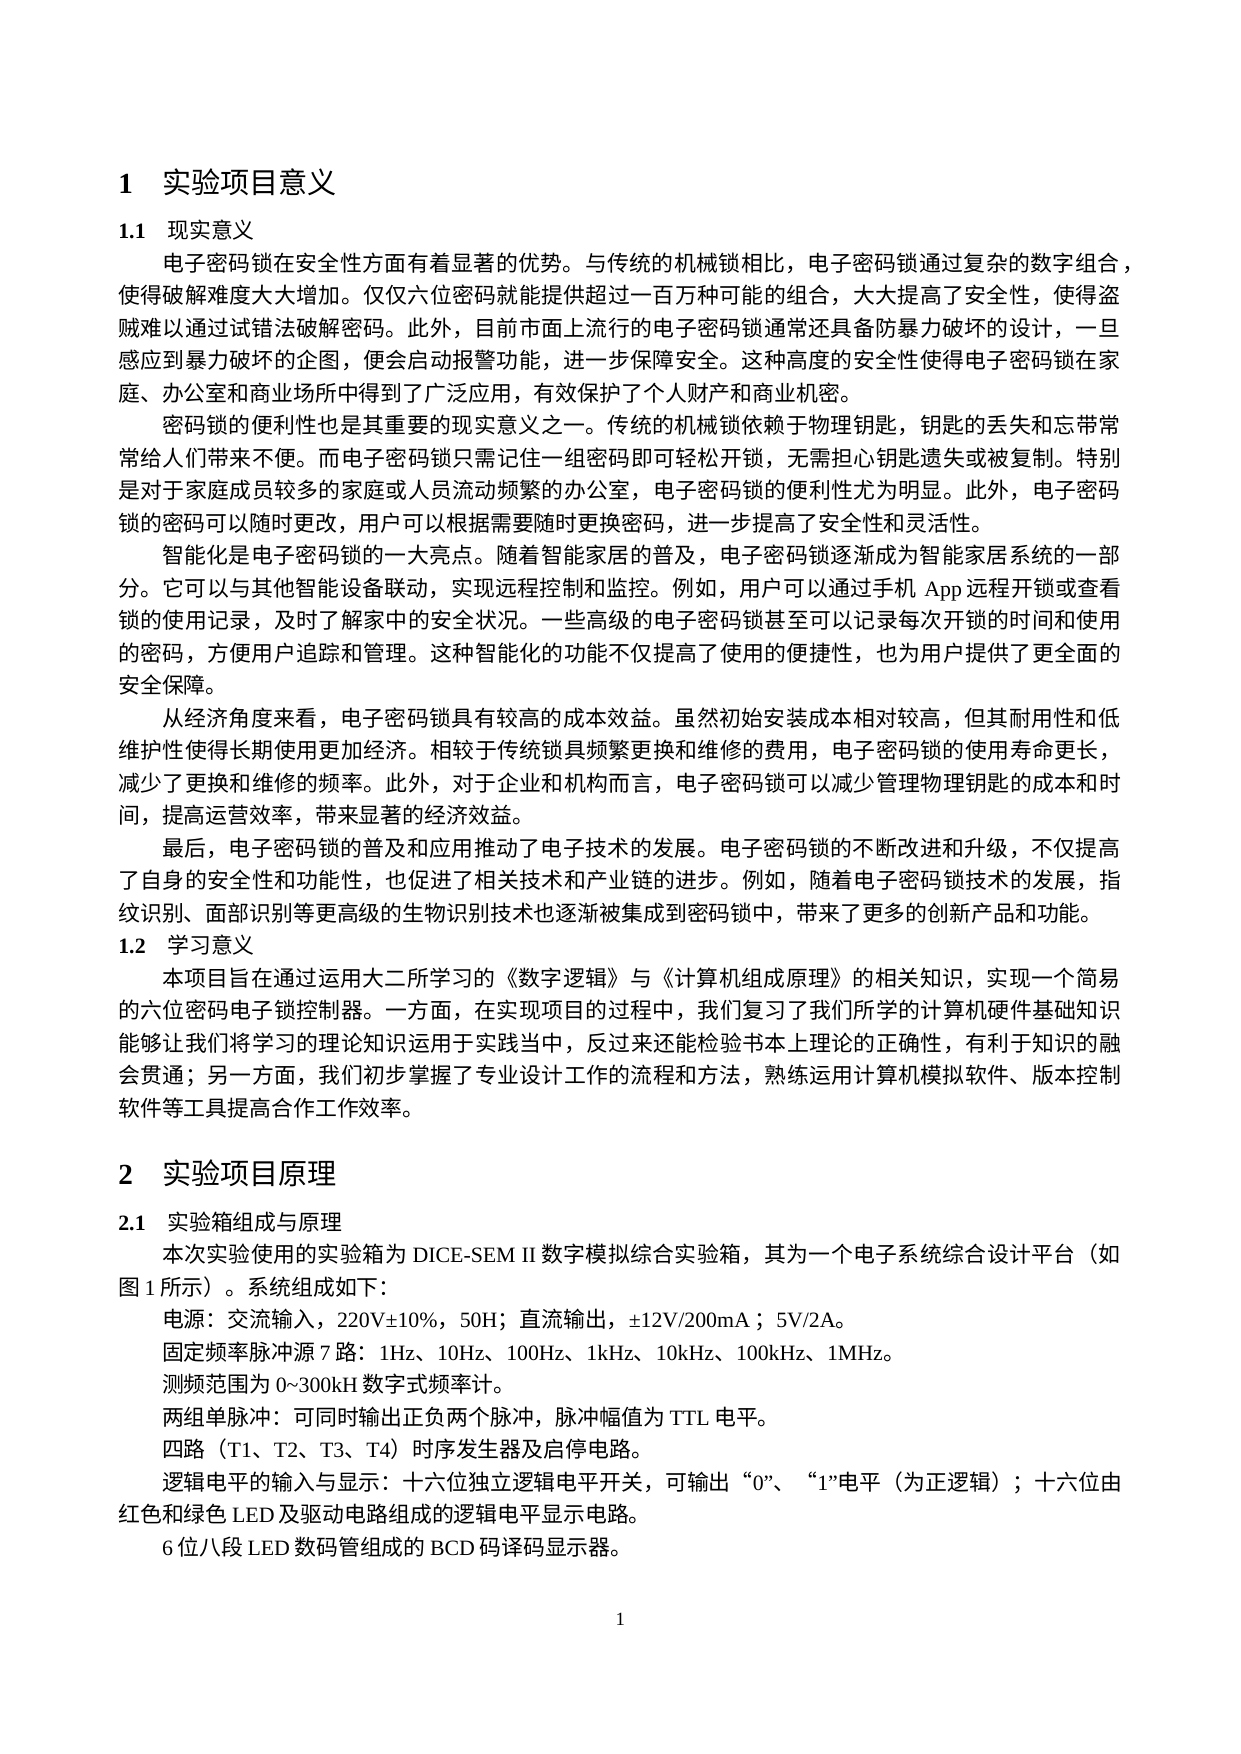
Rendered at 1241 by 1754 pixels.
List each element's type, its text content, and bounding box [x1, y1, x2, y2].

text 最后，电子密码锁的普及和应用推动了电子技术的发展。电子密码锁的不断改进和升级，不仅提高了自身的安全性和功能性，也促进了相关技术和产业链的进步。例如，随着电子密码锁技术的发展，指纹识别、面部识别等更高级的生物识别技术也逐渐被集成到密码锁中，带来了更多的创新产品和功能。 [118, 830, 1122, 928]
text 本次实验使用的实验箱为DICE-SEM II数字模拟综合实验箱，其为一个电子系统综合设计平台（如图1所示）。系统组成如下： [118, 1237, 1122, 1302]
text 智能化是电子密码锁的一大亮点。随着智能家居的普及，电子密码锁逐渐成为智能家居系统的一部分。它可以与其他智能设备联动，实现远程控制和监控。例如，用户可以通过手机App远程开锁或查看锁的使用记录，及时了解家中的安全状况。一些高级的电子密码锁甚至可以记录每次开锁的时间和使用的密码，方便用户追踪和管理。这种智能化的功能不仅提高了使用的便捷性，也为用户提供了更全面的安全保障。 [118, 538, 1122, 700]
text 实验项目原理 [118, 1139, 1122, 1204]
text 测频范围为0~300kH数字式频率计。 [118, 1367, 1122, 1399]
text 实验项目意义 [118, 148, 1122, 213]
text 两组单脉冲：可同时输出正负两个脉冲，脉冲幅值为TTL电平。 [118, 1399, 1122, 1432]
text 逻辑电平的输入与显示：十六位独立逻辑电平开关，可输出“0”、“1”电平（为正逻辑）；十六位由红色和绿色LED及驱动电路组成的逻辑电平显示电路。 [118, 1464, 1122, 1529]
text 本项目旨在通过运用大二所学习的《数字逻辑》与《计算机组成原理》的相关知识，实现一个简易的六位密码电子锁控制器。一方面，在实现项目的过程中，我们复习了我们所学的计算机硬件基础知识，能够让我们将学习的理论知识运用于实践当中，反过来还能检验书本上理论的正确性，有利于知识的融会贯通；另一方面，我们初步掌握了专业设计工作的流程和方法，熟练运用计算机模拟软件、版本控制软件等工具提高合作工作效率。 [118, 960, 1122, 1123]
text 电子密码锁在安全性方面有着显著的优势。与传统的机械锁相比，电子密码锁通过复杂的数字组合，使得破解难度大大增加。仅仅六位密码就能提供超过一百万种可能的组合，大大提高了安全性，使得盗贼难以通过试错法破解密码。此外，目前市面上流行的电子密码锁通常还具备防暴力破坏的设计，一旦感应到暴力破坏的企图，便会启动报警功能，进一步保障安全。这种高度的安全性使得电子密码锁在家庭、办公室和商业场所中得到了广泛应用，有效保护了个人财产和商业机密。 [118, 245, 1122, 408]
text 6位八段LED数码管组成的BCD码译码显示器。 [118, 1529, 1122, 1562]
text 密码锁的便利性也是其重要的现实意义之一。传统的机械锁依赖于物理钥匙，钥匙的丢失和忘带常常给人们带来不便。而电子密码锁只需记住一组密码即可轻松开锁，无需担心钥匙遗失或被复制。特别是对于家庭成员较多的家庭或人员流动频繁的办公室，电子密码锁的便利性尤为明显。此外，电子密码锁的密码可以随时更改，用户可以根据需要随时更换密码，进一步提高了安全性和灵活性。 [118, 408, 1122, 538]
text 实验箱组成与原理 [118, 1204, 1122, 1237]
text 从经济角度来看，电子密码锁具有较高的成本效益。虽然初始安装成本相对较高，但其耐用性和低维护性使得长期使用更加经济。相较于传统锁具频繁更换和维修的费用，电子密码锁的使用寿命更长，减少了更换和维修的频率。此外，对于企业和机构而言，电子密码锁可以减少管理物理钥匙的成本和时间，提高运营效率，带来显著的经济效益。 [118, 700, 1122, 830]
text 现实意义 [118, 213, 1122, 245]
text 学习意义 [118, 928, 1122, 960]
text 四路（T1、T2、T3、T4）时序发生器及启停电路。 [118, 1432, 1122, 1464]
text 固定频率脉冲源7路：1Hz、10Hz、100Hz、1kHz、10kHz、100kHz、1MHz。 [118, 1334, 1122, 1367]
text 电源：交流输入，220V±10%，50H；直流输出，±12V/200mA ；5V/2A。 [118, 1302, 1122, 1334]
